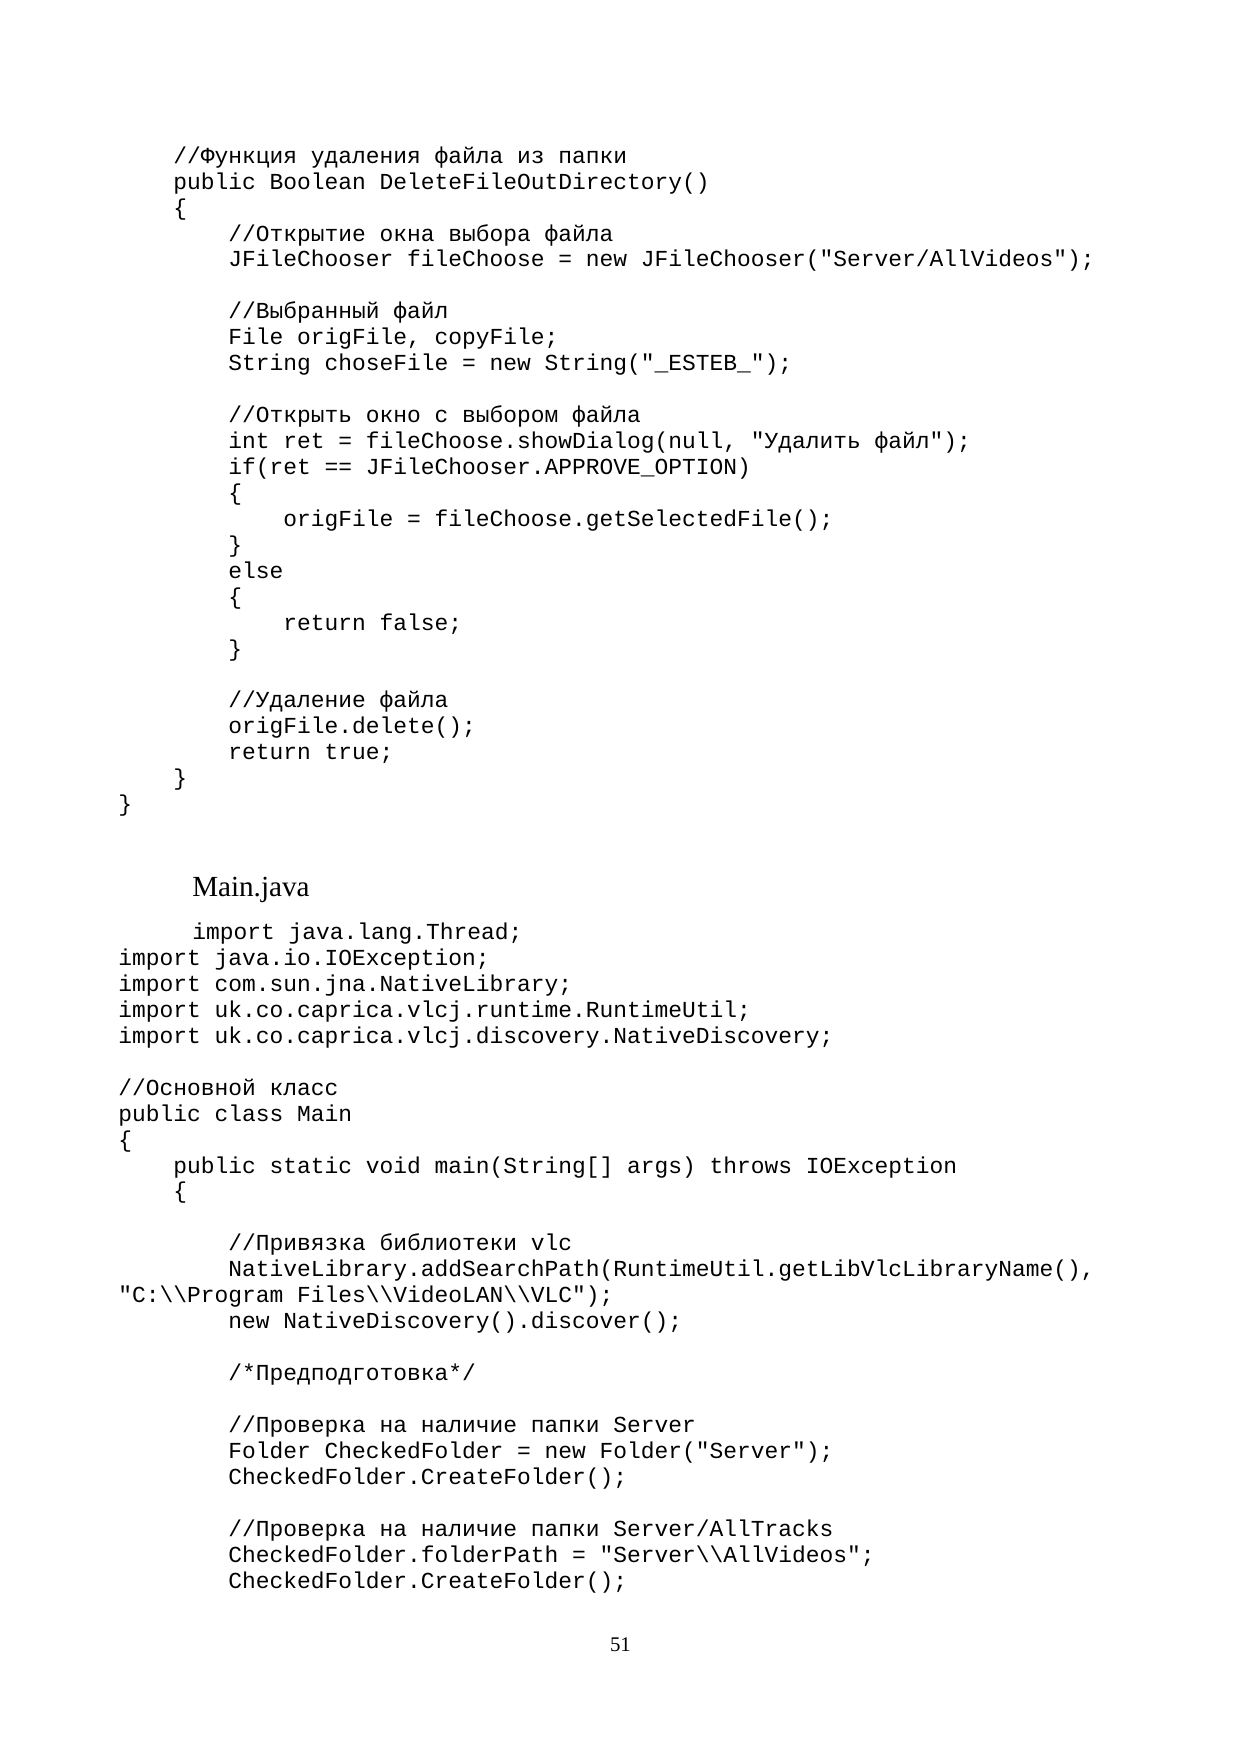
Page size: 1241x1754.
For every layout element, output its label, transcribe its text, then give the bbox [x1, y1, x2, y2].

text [118, 118, 1152, 818]
text Main.java [118, 869, 1152, 903]
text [118, 921, 1152, 1621]
